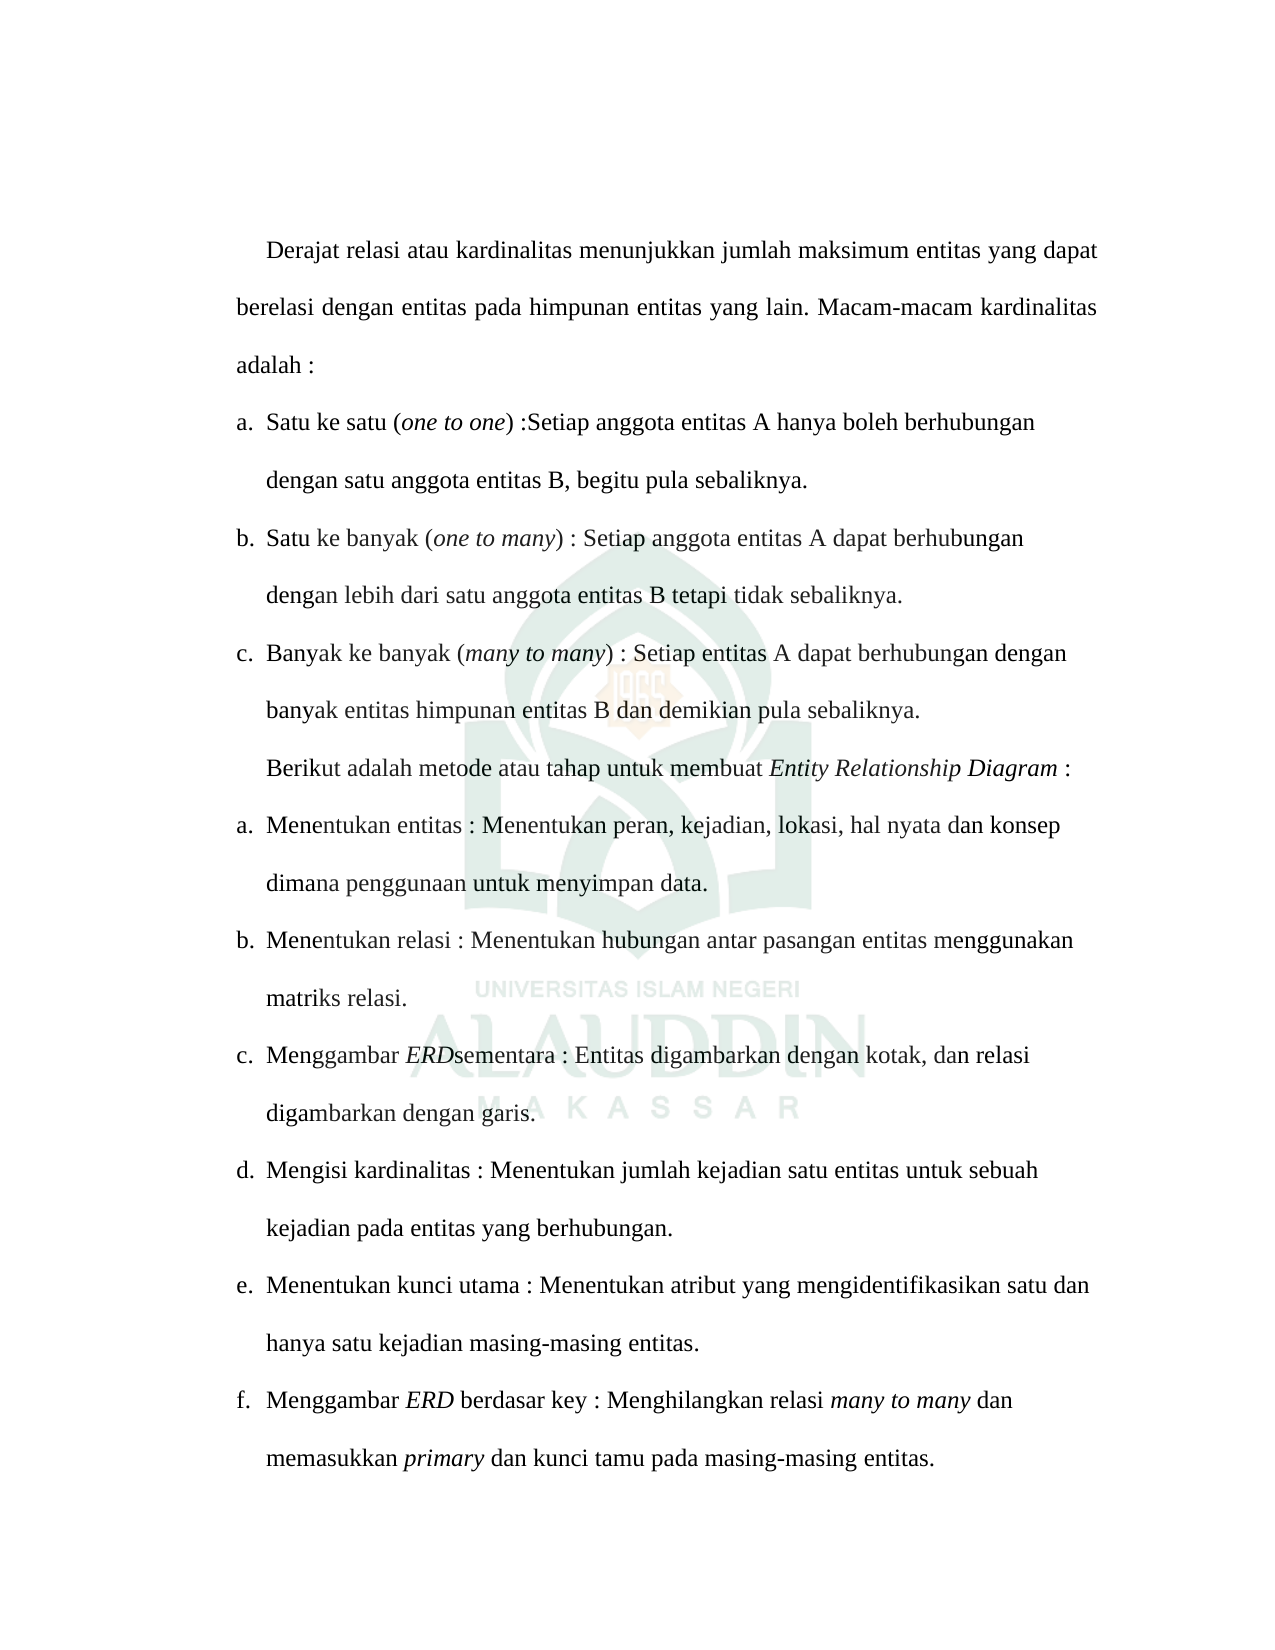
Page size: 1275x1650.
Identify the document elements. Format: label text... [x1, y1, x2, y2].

list Menentukan kunci utama : Menentukan atribut yang mengidentifikasikan satu dan hanya satu kejadian masing-masing entitas. [236, 1270, 1097, 1357]
list Banyak ke banyak (many to many) : Setiap entitas A dapat berhubungan dengan banyak entitas himpunan entitas B dan demikian pula sebaliknya. [958, 638, 1098, 724]
list Menentukan relasi : Menentukan hubungan antar pasangan entitas menggunakan matriks relasi. [958, 925, 1097, 1011]
text Derajat relasi atau kardinalitas menunjukkan jumlah maksimum entitas yang dapat berelasi dengan entitas pada himpunan entitas yang lain. Macam-macam kardinalitas adalah : [236, 235, 1098, 379]
list Mengisi kardinalitas : Menentukan jumlah kejadian satu entitas untuk sebuah kejadian pada entitas yang berhubungan. [236, 1155, 1098, 1241]
list Satu ke satu (one to one) :Setiap anggota entitas A hanya boleh berhubungan dengan satu anggota entitas B, begitu pula sebaliknya. [236, 407, 1098, 494]
list Menentukan relasi : Menentukan hubungan antar pasangan entitas menggunakan matriks relasi. [236, 925, 317, 1011]
list Satu ke banyak (one to many) : Setiap anggota entitas A dapat berhubungan dengan lebih dari satu anggota entitas B tetapi tidak sebaliknya. [958, 523, 1097, 609]
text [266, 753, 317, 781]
list Menggambar ERDsementara : Entitas digambarkan dengan kotak, dan relasi digambarkan dengan garis. [958, 1040, 1098, 1126]
list Menggambar ERDsementara : Entitas digambarkan dengan kotak, dan relasi digambarkan dengan garis. [236, 1040, 317, 1126]
picture [317, 504, 958, 1145]
list Menggambar ERD berdasar key : Menghilangkan relasi many to many dan memasukkan primary dan kunci tamu pada masing-masing entitas. [236, 1385, 1098, 1472]
list Menentukan entitas : Menentukan peran, kejadian, lokasi, hal nyata dan konsep dimana penggunaan untuk menyimpan data. [958, 810, 1098, 896]
text Berikut adalah metode atau tahap untuk membuat Entity Relationship Diagram : [958, 753, 1135, 781]
